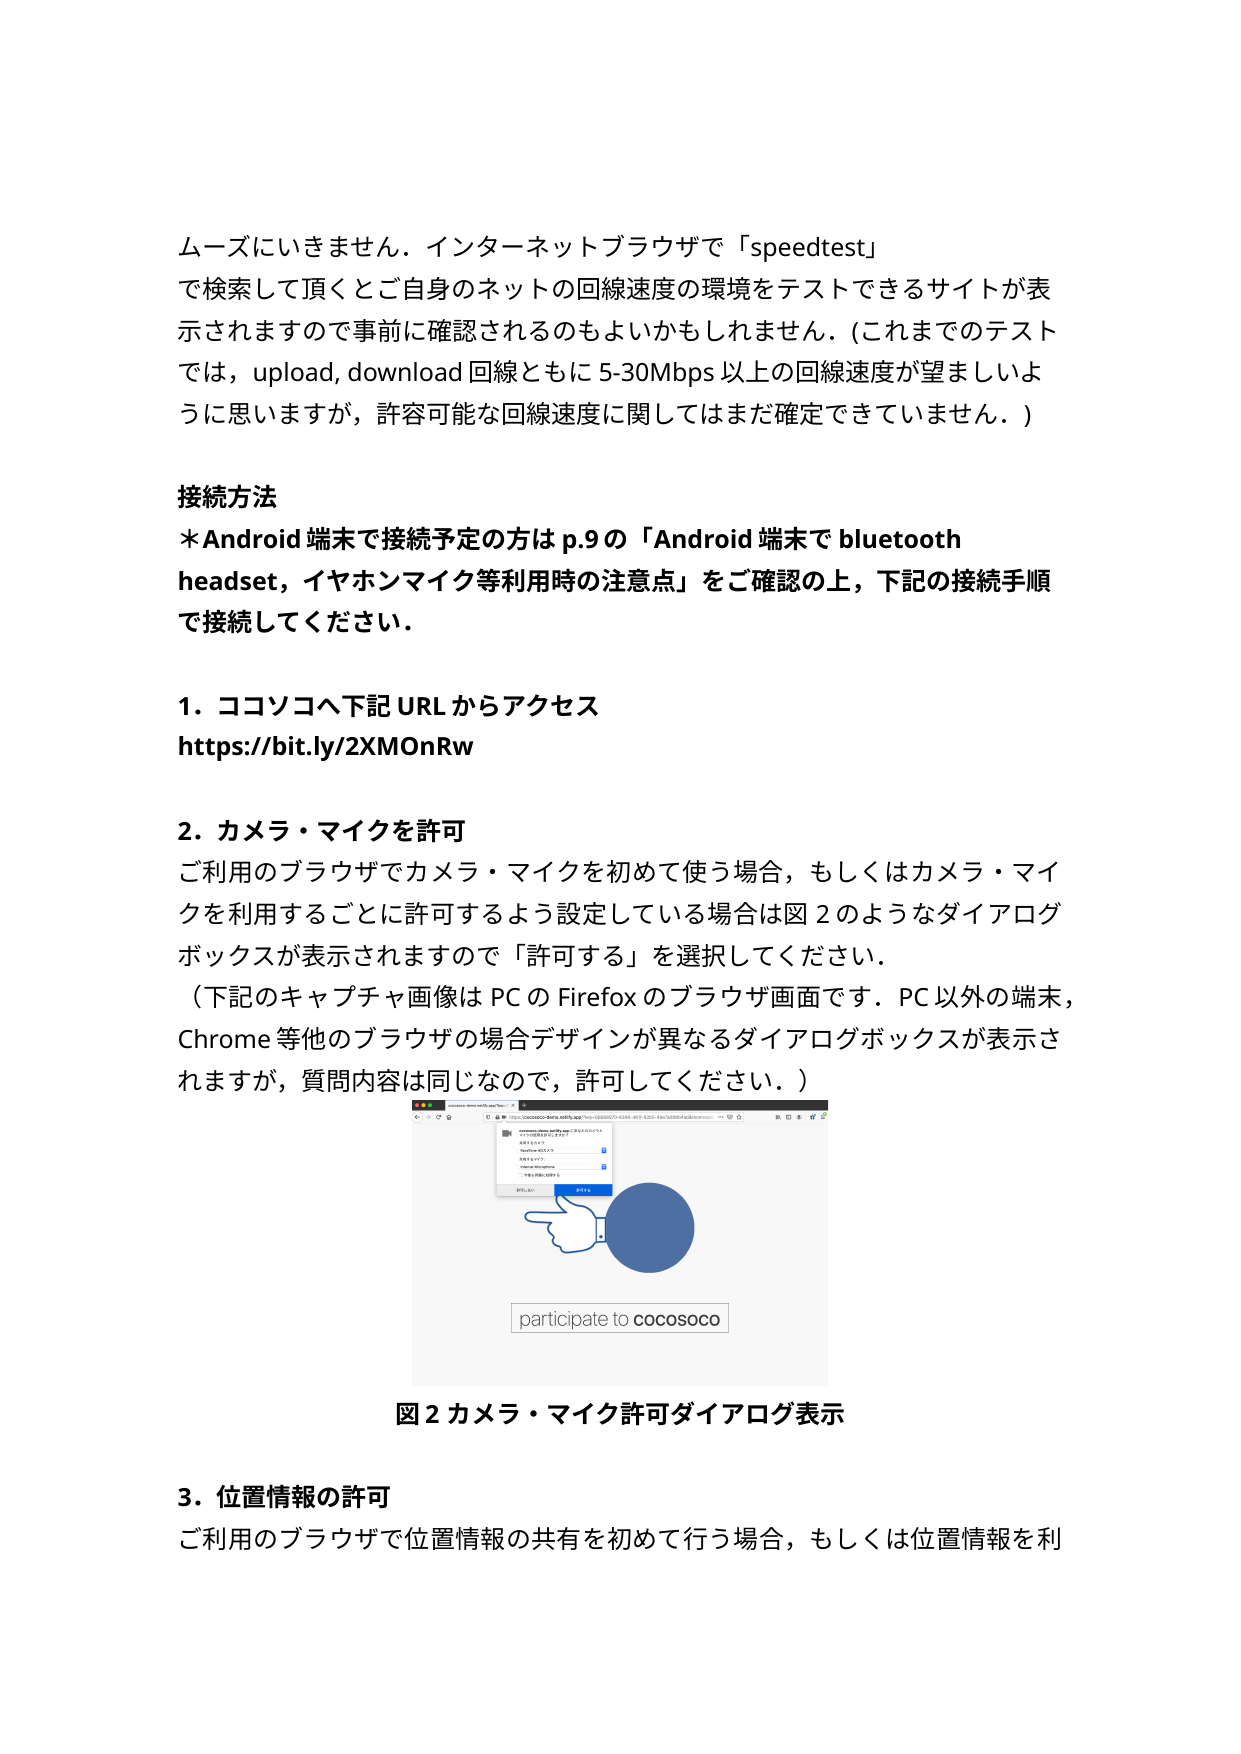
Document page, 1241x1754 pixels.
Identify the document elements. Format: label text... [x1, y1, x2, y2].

text （下記のキャプチャ画像はPCのFirefoxのブラウザ画面です．PC以外の端末，Chrome等他のブラウザの場合デザインが異なるダイアログボックスが表示されますが，質問内容は同じなので，許可してください．） [177, 975, 1063, 1100]
text ご利用のブラウザでカメラ・マイクを初めて使う場合，もしくはカメラ・マイクを利用するごとに許可するよう設定している場合は図2のようなダイアログボックスが表示されますので「許可する」を選択してください． [177, 850, 1063, 975]
text ＊Android端末で接続予定の方はp.9の「Android端末でbluetooth headset，イヤホンマイク等利用時の注意点」をご確認の上，下記の接続手順で接続してください． [177, 517, 1063, 642]
text で検索して頂くとご自身のネットの回線速度の環境をテストできるサイトが表示されますので事前に確認されるのもよいかもしれません．(これまでのテストでは，upload, download回線ともに5-30Mbps以上の回線速度が望ましいように思いますが，許容可能な回線速度に関してはまだ確定できていません．) [177, 267, 1063, 433]
text 2．カメラ・マイクを許可 [177, 808, 1063, 850]
text https://bit.ly/2XMOnRw [177, 725, 1063, 767]
text 3．位置情報の許可 [177, 1475, 1063, 1517]
text 図2 カメラ・マイク許可ダイアログ表示 [177, 1392, 1063, 1433]
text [177, 225, 1063, 267]
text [177, 1517, 1063, 1558]
text 1．ココソコへ下記URLからアクセス [177, 683, 1063, 725]
picture [412, 1100, 829, 1386]
text 接続方法 [177, 475, 1063, 517]
